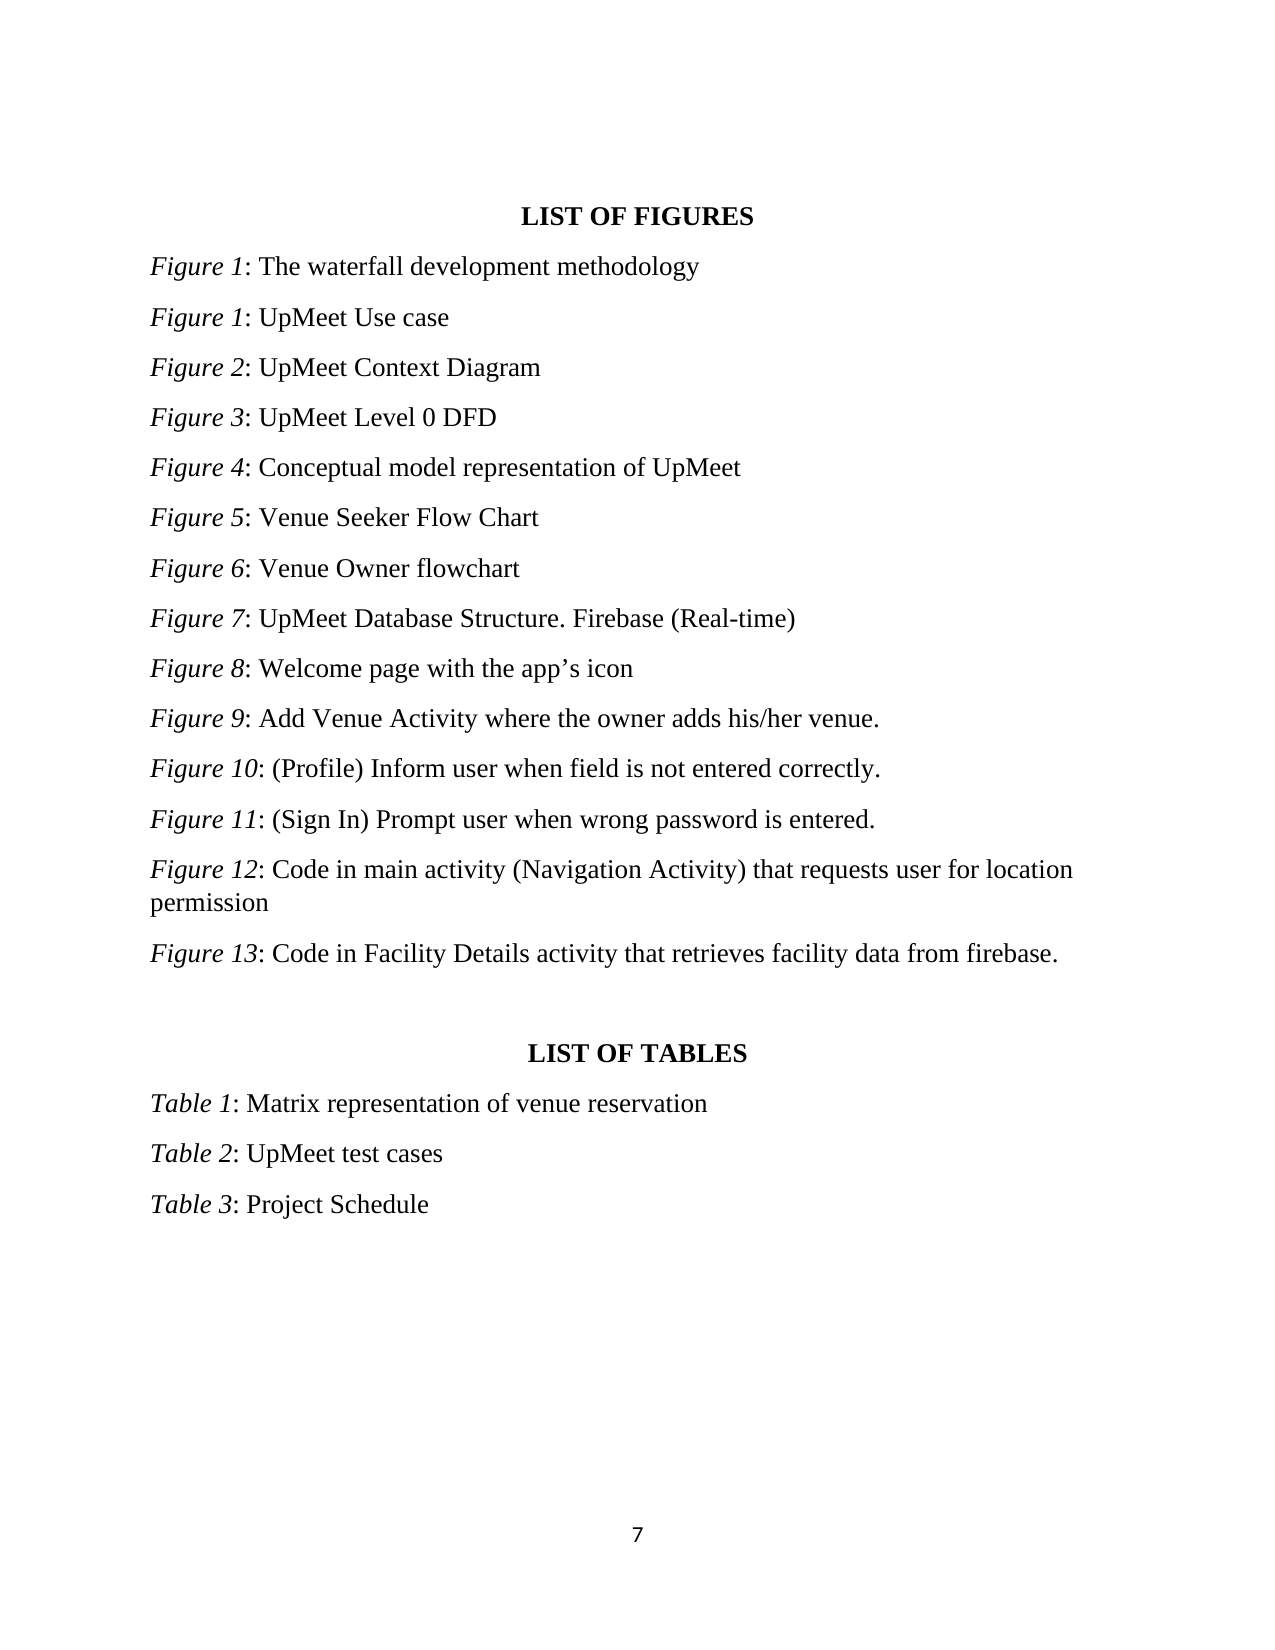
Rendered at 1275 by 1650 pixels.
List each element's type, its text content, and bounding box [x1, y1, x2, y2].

text LIST OF FIGURES [150, 200, 1125, 231]
text LIST OF TABLES [150, 1037, 1125, 1068]
